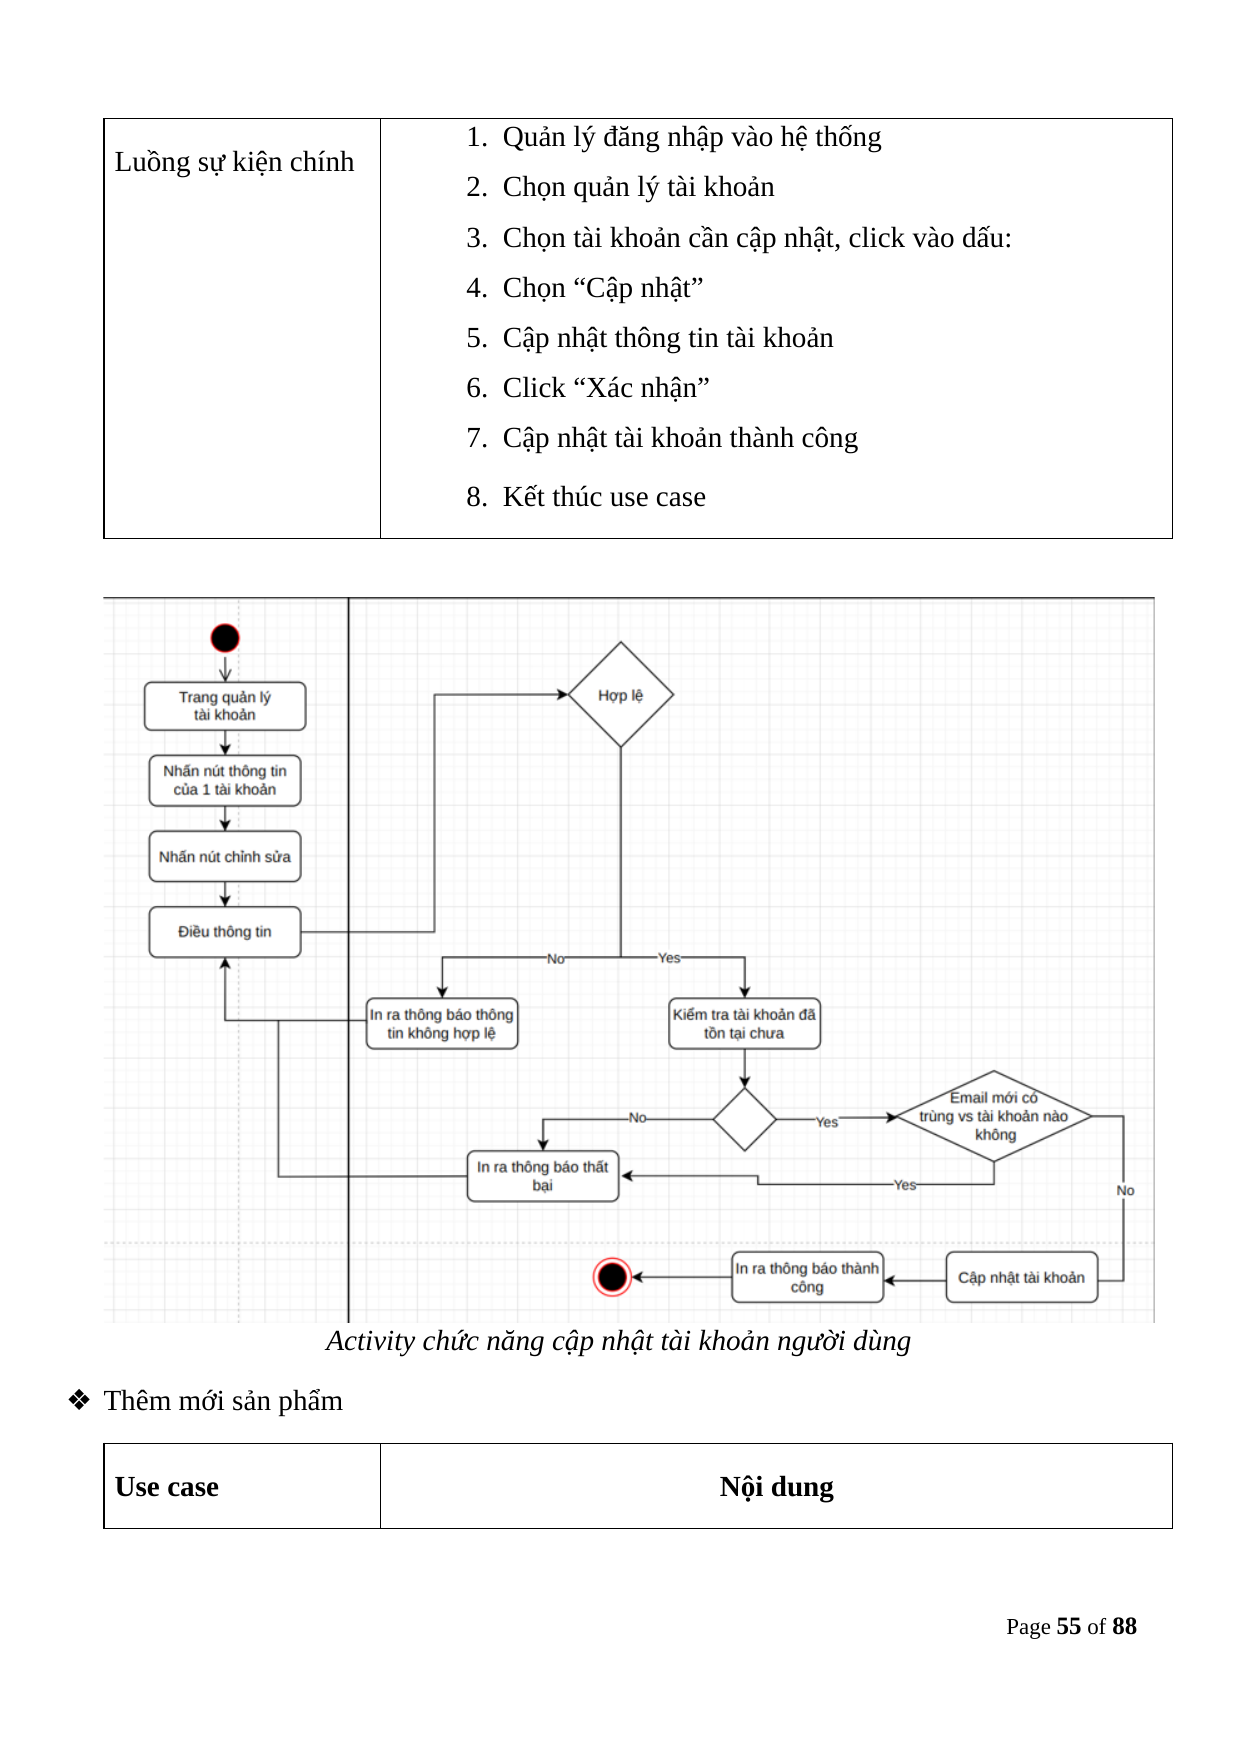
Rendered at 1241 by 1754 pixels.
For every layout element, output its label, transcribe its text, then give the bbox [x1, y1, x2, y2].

table_header Nội dung [381, 1444, 1172, 1527]
table_header Use case [105, 1444, 380, 1527]
list Thêm mới sản phẩm [66, 1383, 1137, 1416]
text Activity chức năng cập nhật tài khoản người dùng [103, 1323, 1137, 1356]
table_cell 1. Quản lý đăng nhập vào hệ thống 2. Chọn quản lý tài khoản 3. Chọn tài khoản cần cập nhật, click vào dấu: 4. Chọn “Cập nhật” 5. Cập nhật thông tin tài khoản 6. Click “Xác nhận” 7. Cập nhật tài khoản thành công 8. Kết thúc use case [381, 119, 1172, 538]
picture [103, 597, 1155, 1323]
table_cell Luồng sự kiện chính [105, 119, 380, 538]
